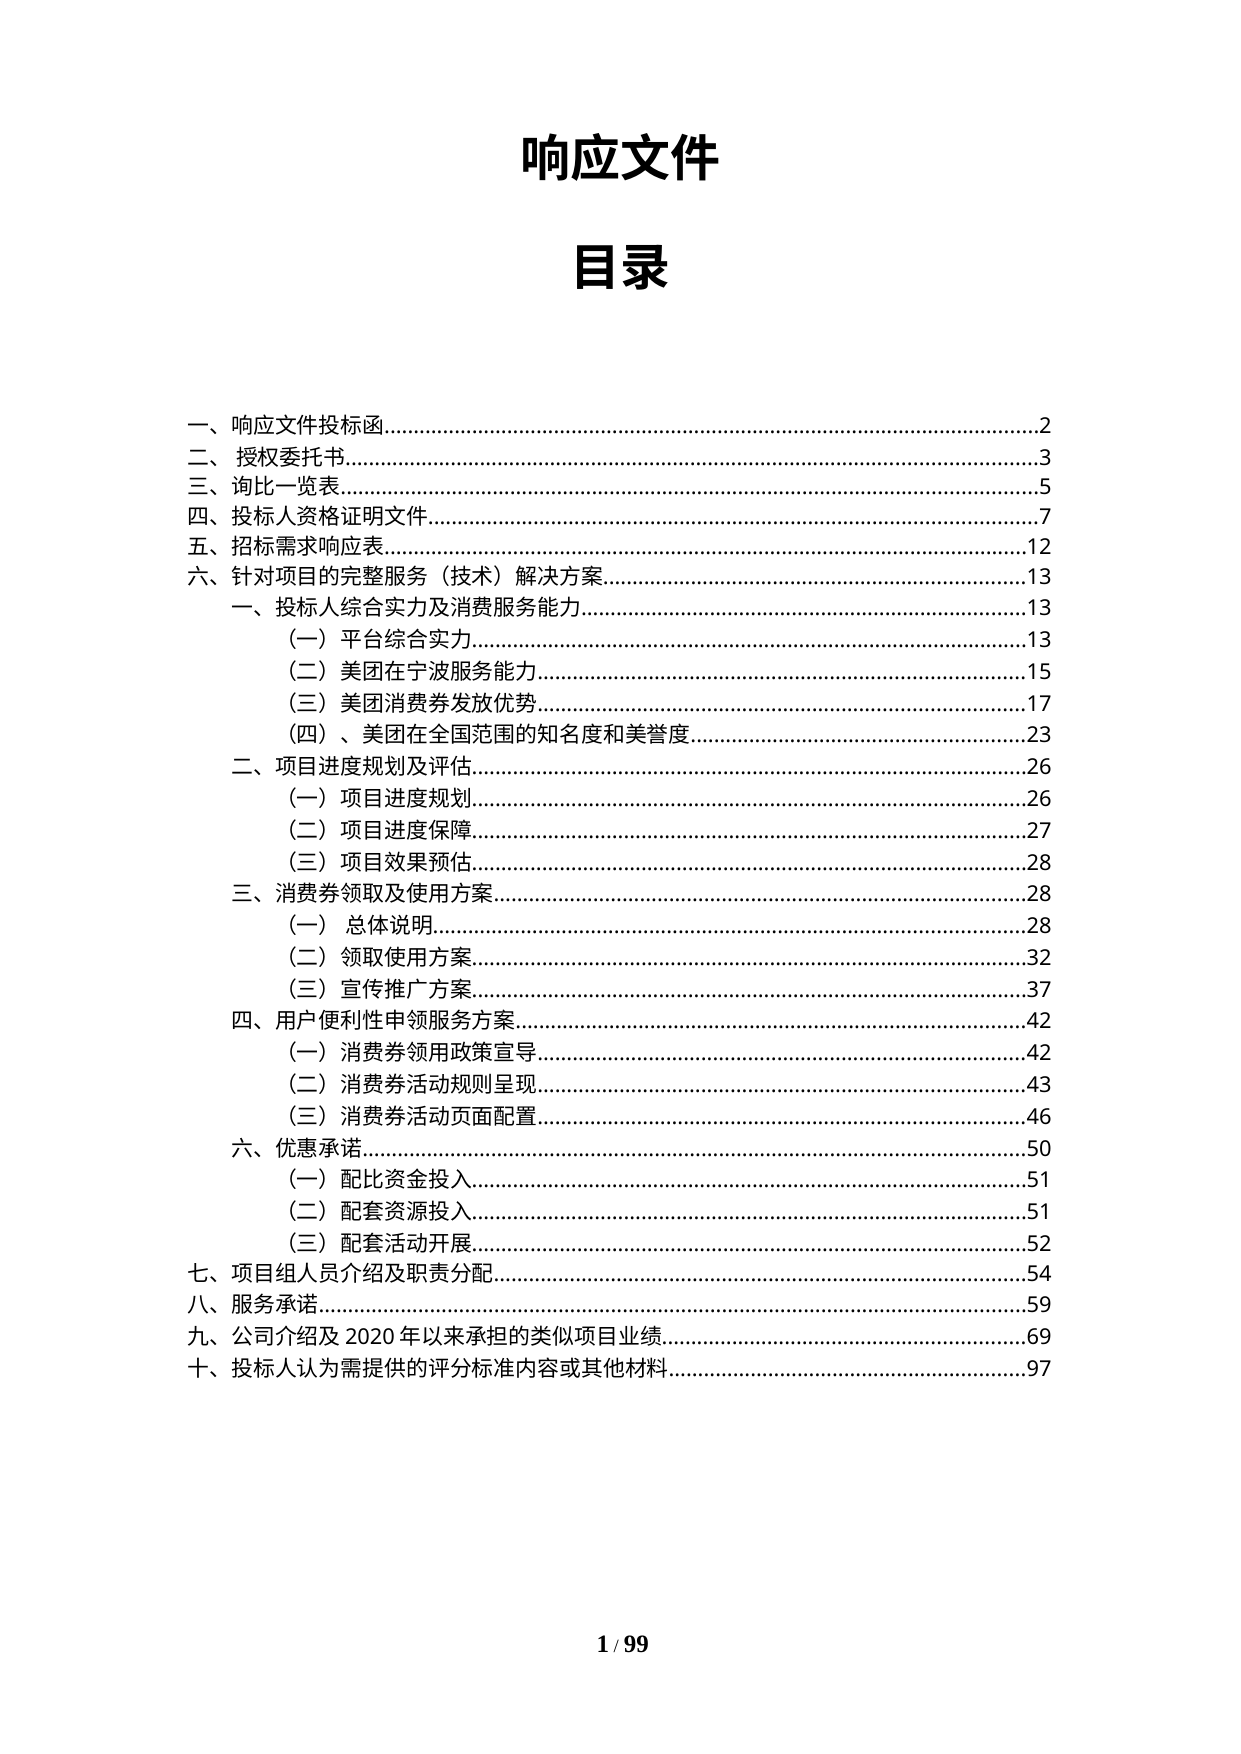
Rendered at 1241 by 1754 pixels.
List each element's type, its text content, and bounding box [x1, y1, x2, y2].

text 目录 [187, 227, 1053, 299]
text 响应文件 [187, 118, 1053, 191]
